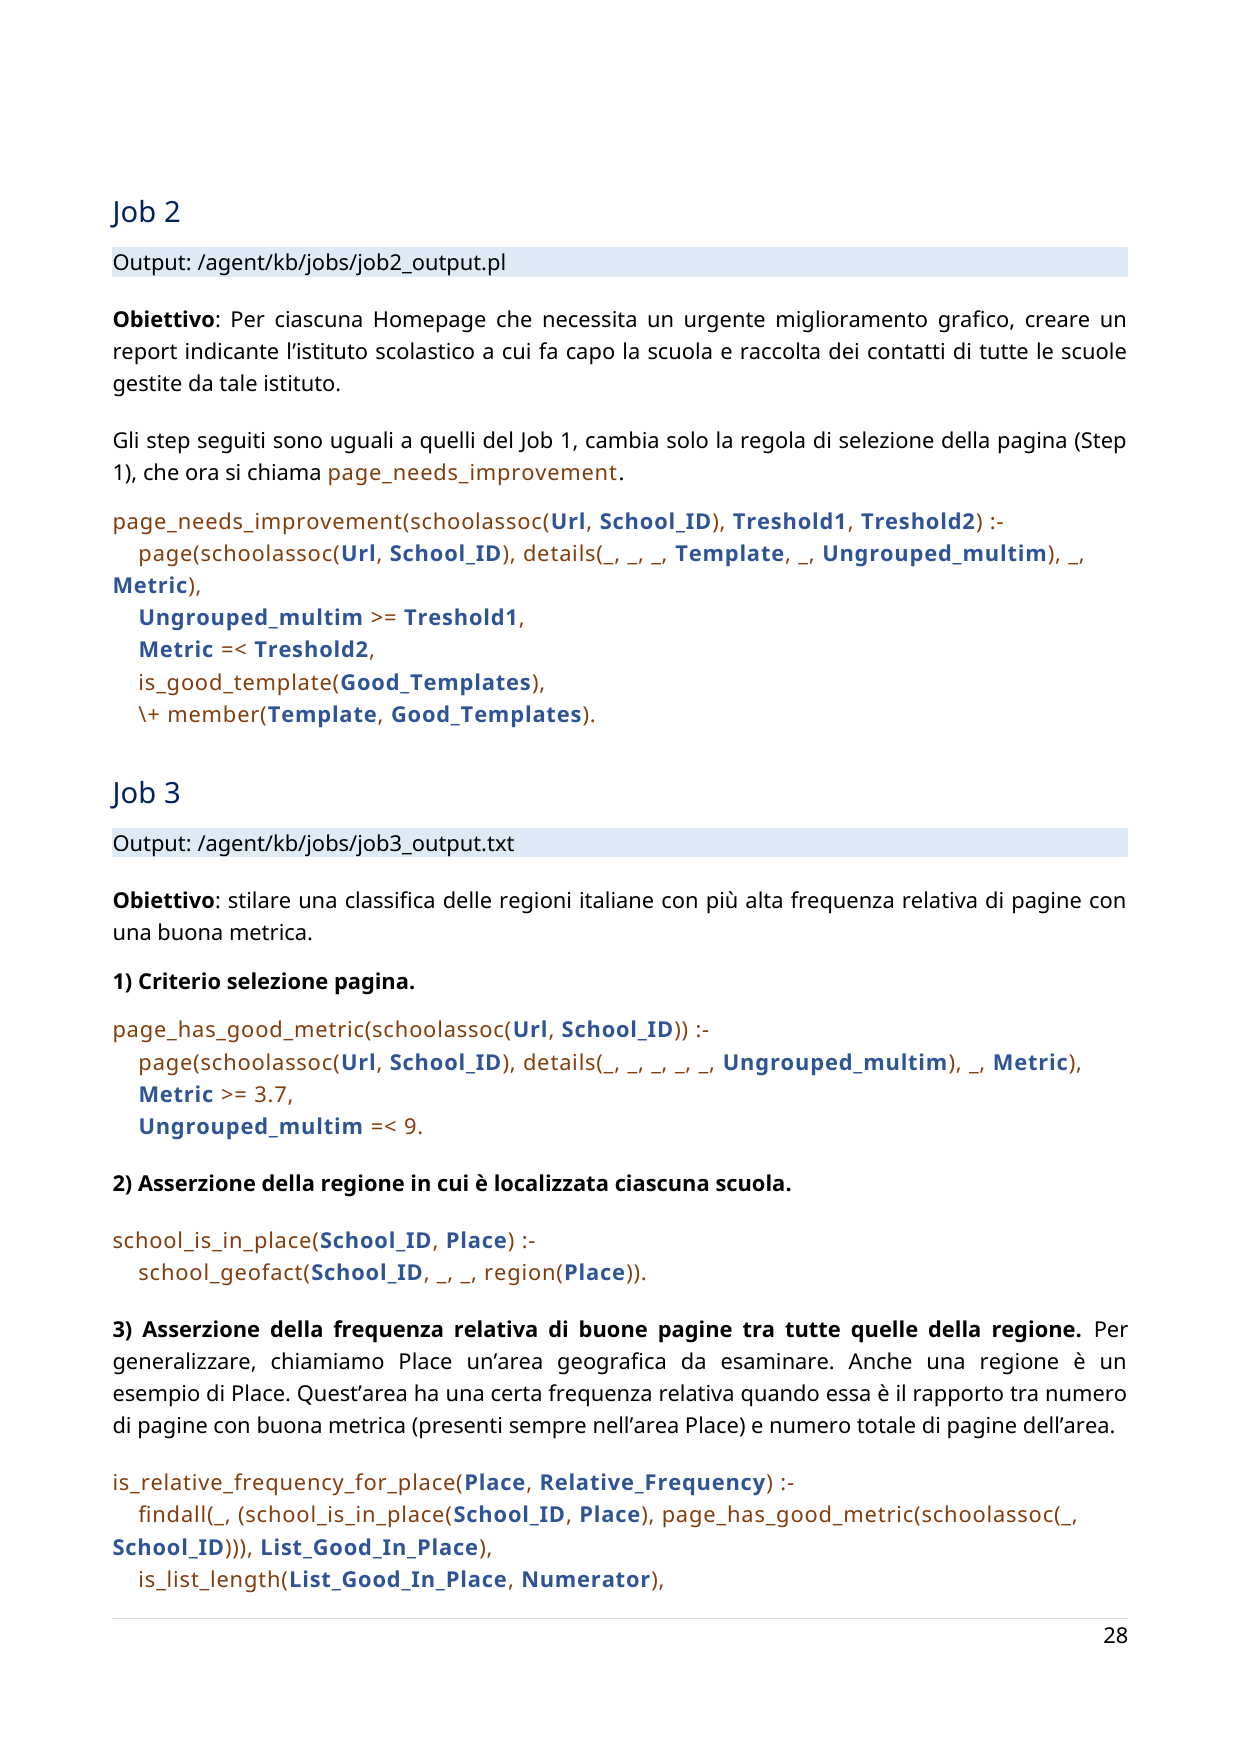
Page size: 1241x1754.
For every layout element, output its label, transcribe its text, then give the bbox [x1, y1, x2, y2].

text page(schoolassoc(Url, School_ID), details(_, _, _, Template, _, Ungrouped_multim), _, Metric), [112, 538, 1128, 600]
text 1) Criterio selezione pagina. [112, 966, 1128, 995]
text Obiettivo: stilare una classifica delle regioni italiane con più alta frequenza relativa di pagine con una buona metrica. [112, 885, 1128, 947]
text is_good_template(Good_Templates), [112, 667, 1128, 696]
text \+ member(Template, Good_Templates). [112, 699, 1128, 728]
text Output: /agent/kb/jobs/job3_output.txt [112, 828, 1128, 857]
text Output: /agent/kb/jobs/job2_output.pl [112, 247, 1128, 277]
text page(schoolassoc(Url, School_ID), details(_, _, _, _, _, Ungrouped_multim), _, Metric), Metric >= 3.7, Ungrouped_multim =< 9. [112, 1046, 1128, 1140]
text Gli step seguiti sono uguali a quelli del Job 1, cambia solo la regola di selezione della pagina (Step 1), che ora si chiama page_needs_improvement. [112, 425, 1128, 487]
text Ungrouped_multim >= Treshold1, [112, 602, 1128, 632]
text 3) Asserzione della frequenza relativa di buone pagine tra tutte quelle della regione. Per generalizzare, chiamiamo Place un’area geografica da esaminare. Anche una regione è un esempio di Place. Quest’area ha una certa frequenza relativa quando essa è il rapporto tra numero di pagine con buona metrica (presenti sempre nell’area Place) e numero totale di pagine dell’area. [112, 1314, 1128, 1440]
text page_has_good_metric(schoolassoc(Url, School_ID)) :- [112, 1014, 1128, 1044]
text Obiettivo: Per ciascuna Homepage che necessita un urgente miglioramento grafico, creare un report indicante l’istituto scolastico a cui fa capo la scuola e raccolta dei contatti di tutte le scuole gestite da tale istituto. [112, 304, 1128, 398]
text page_needs_improvement(schoolassoc(Url, School_ID), Treshold1, Treshold2) :- [112, 506, 1128, 536]
text Metric =< Treshold2, [112, 634, 1128, 664]
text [112, 1467, 1128, 1593]
subtitle Job 2 [112, 192, 1128, 231]
subtitle Job 3 [112, 772, 1128, 812]
text school_is_in_place(School_ID, Place) :- [112, 1225, 1128, 1254]
text school_geofact(School_ID, _, _, region(Place)). [112, 1257, 1128, 1287]
text 2) Asserzione della regione in cui è localizzata ciascuna scuola. [112, 1168, 1128, 1197]
